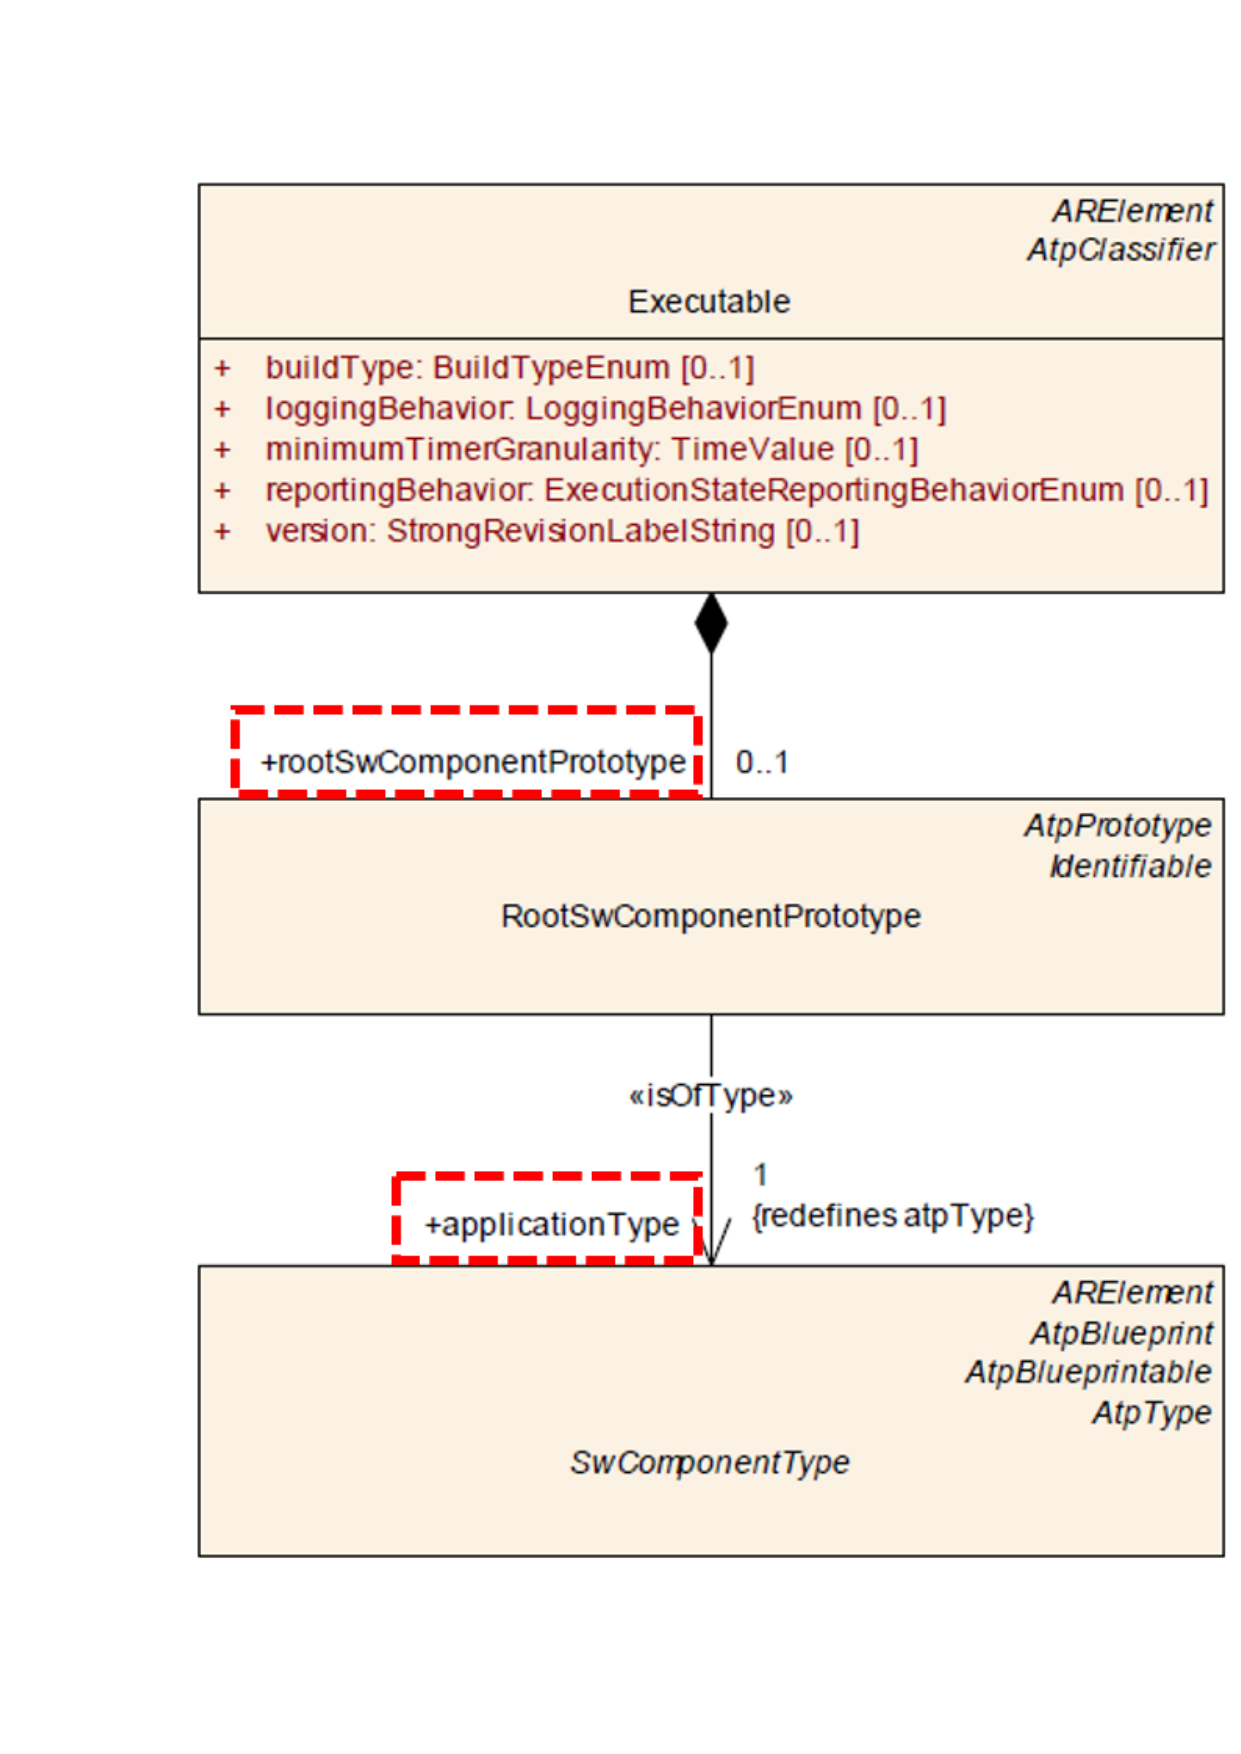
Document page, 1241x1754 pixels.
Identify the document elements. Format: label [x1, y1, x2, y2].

picture [187, 162, 1241, 1569]
